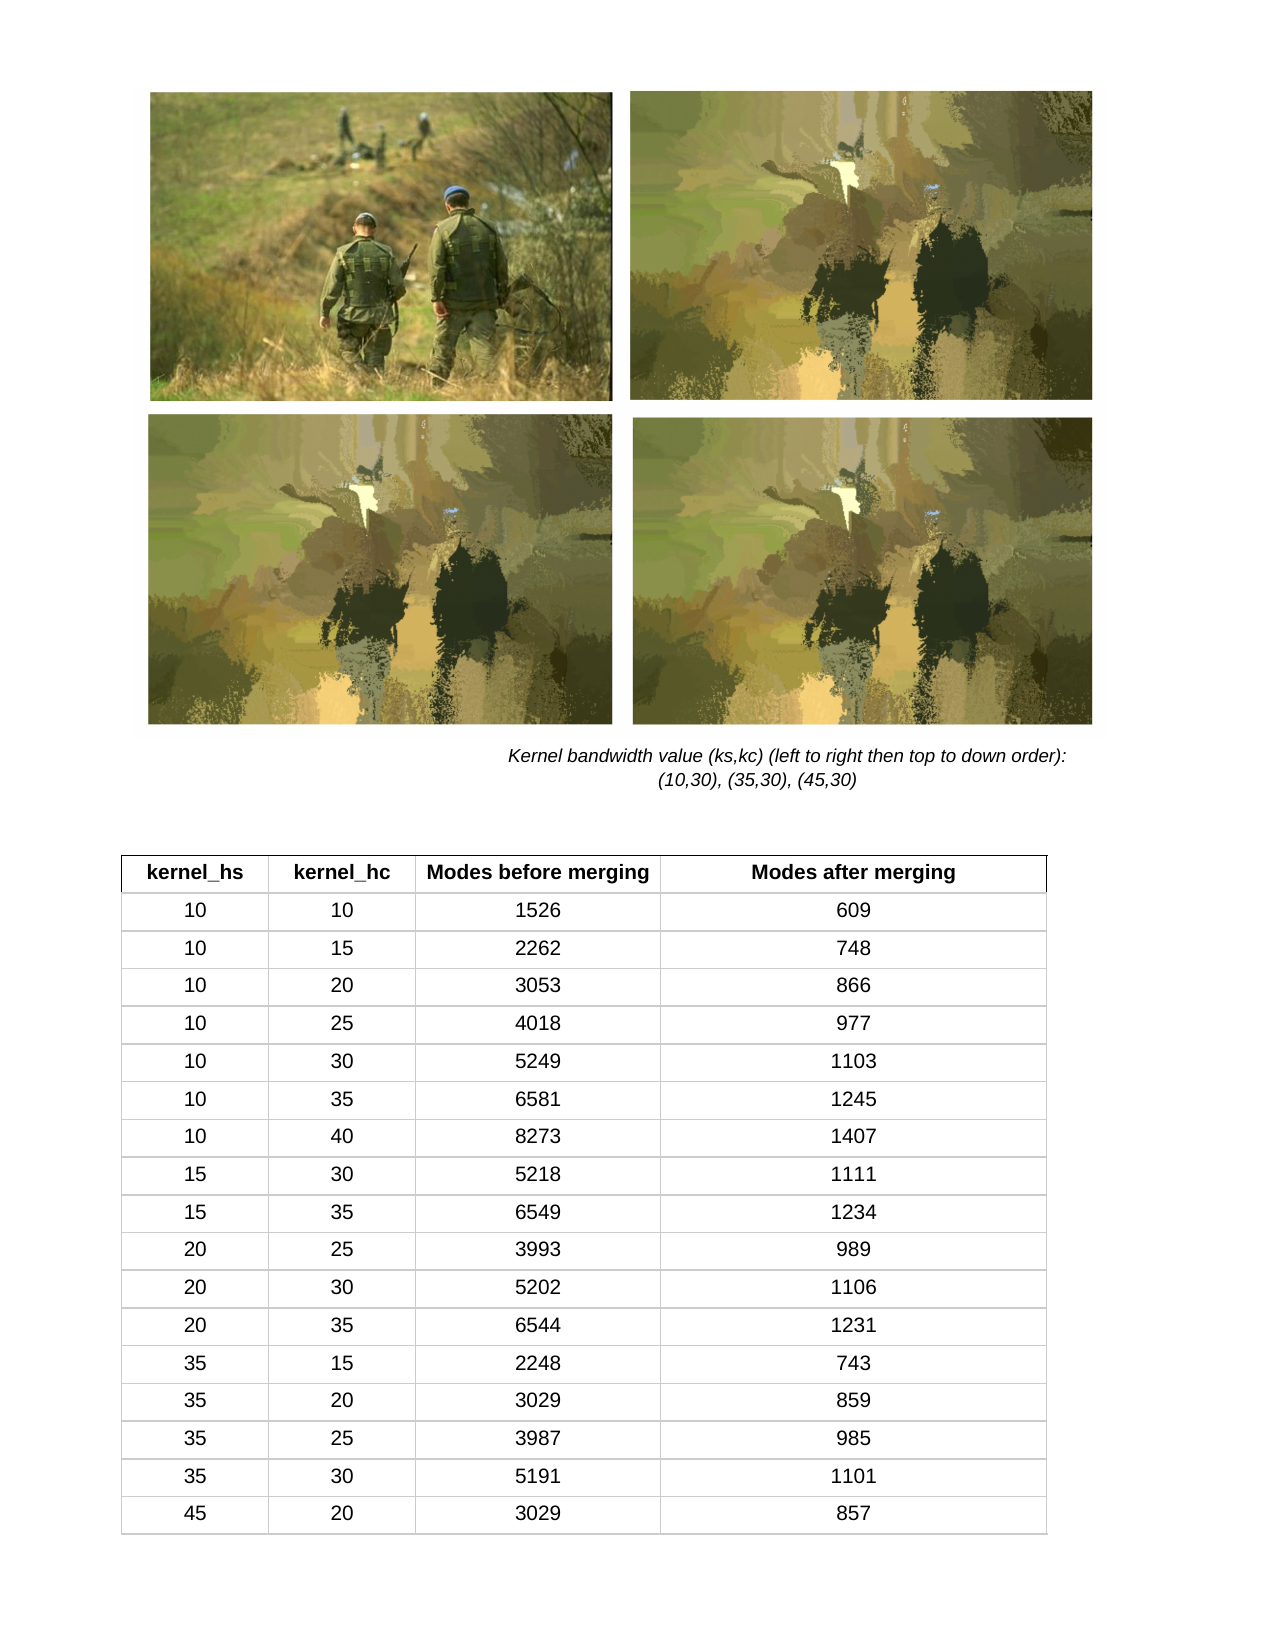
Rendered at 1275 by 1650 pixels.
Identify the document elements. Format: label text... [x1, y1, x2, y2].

table_cell 25 [269, 1007, 415, 1043]
table_cell 3029 [416, 1497, 660, 1533]
table_cell 1101 [661, 1460, 1046, 1496]
table_cell 10 [269, 894, 415, 930]
text Kernel bandwidth value (ks,kc) (left to right then top to down order): (10,30), (35,30), (45,30) [433, 744, 1125, 791]
table_header kernel_hc [269, 856, 415, 892]
table_cell 20 [269, 1384, 415, 1420]
table_cell 8273 [416, 1120, 660, 1156]
table_cell 5191 [416, 1460, 660, 1496]
table_cell 25 [269, 1233, 415, 1269]
table_cell 35 [269, 1309, 415, 1345]
table_cell 20 [269, 1497, 415, 1533]
table_cell 40 [269, 1120, 415, 1156]
table_cell 5249 [416, 1045, 660, 1081]
table_cell 10 [122, 1007, 268, 1043]
table_cell 30 [269, 1045, 415, 1081]
table_header Modes before merging [416, 856, 660, 892]
table_cell 6581 [416, 1082, 660, 1118]
table_cell 10 [122, 1082, 268, 1118]
table_cell 977 [661, 1007, 1046, 1043]
table_header kernel_hs [122, 856, 268, 892]
table_cell 45 [122, 1497, 268, 1533]
table_cell 10 [122, 932, 268, 968]
table_cell 5202 [416, 1271, 660, 1307]
table_cell 25 [269, 1422, 415, 1458]
table_cell 10 [122, 894, 268, 930]
table_cell 1231 [661, 1309, 1046, 1345]
table_cell 35 [122, 1384, 268, 1420]
table_cell 5218 [416, 1158, 660, 1194]
picture [132, 88, 1108, 741]
table_cell 15 [269, 1346, 415, 1382]
table_cell 20 [122, 1233, 268, 1269]
table_cell 1111 [661, 1158, 1046, 1194]
table_cell 985 [661, 1422, 1046, 1458]
table_cell 30 [269, 1460, 415, 1496]
table_cell 3987 [416, 1422, 660, 1458]
table_cell 1234 [661, 1196, 1046, 1232]
table_cell 6549 [416, 1196, 660, 1232]
table_cell 1407 [661, 1120, 1046, 1156]
table_cell 20 [269, 969, 415, 1005]
table_cell 1106 [661, 1271, 1046, 1307]
table_cell 866 [661, 969, 1046, 1005]
table_cell 35 [269, 1082, 415, 1118]
table_cell 1526 [416, 894, 660, 930]
table_cell 3053 [416, 969, 660, 1005]
table_cell 2248 [416, 1346, 660, 1382]
table_cell 10 [122, 1120, 268, 1156]
table_cell 20 [122, 1309, 268, 1345]
table_cell 2262 [416, 932, 660, 968]
table_cell 989 [661, 1233, 1046, 1269]
table_cell 20 [122, 1271, 268, 1307]
table_cell 30 [269, 1271, 415, 1307]
table_cell 10 [122, 969, 268, 1005]
table_cell 15 [269, 932, 415, 968]
table_cell 35 [122, 1422, 268, 1458]
table_cell 748 [661, 932, 1046, 968]
table_cell 3993 [416, 1233, 660, 1269]
table_cell 35 [122, 1346, 268, 1382]
table_cell 6544 [416, 1309, 660, 1345]
table_cell 35 [269, 1196, 415, 1232]
table_cell 4018 [416, 1007, 660, 1043]
table_cell 609 [661, 894, 1046, 930]
table_cell 3029 [416, 1384, 660, 1420]
table_cell 1245 [661, 1082, 1046, 1118]
table_cell 1103 [661, 1045, 1046, 1081]
table_cell 859 [661, 1384, 1046, 1420]
table_cell 743 [661, 1346, 1046, 1382]
table_cell 15 [122, 1196, 268, 1232]
table_header Modes after merging [661, 856, 1046, 892]
table_cell 857 [661, 1497, 1046, 1533]
table_cell 30 [269, 1158, 415, 1194]
table_cell 35 [122, 1460, 268, 1496]
table_cell 15 [122, 1158, 268, 1194]
table_cell 10 [122, 1045, 268, 1081]
